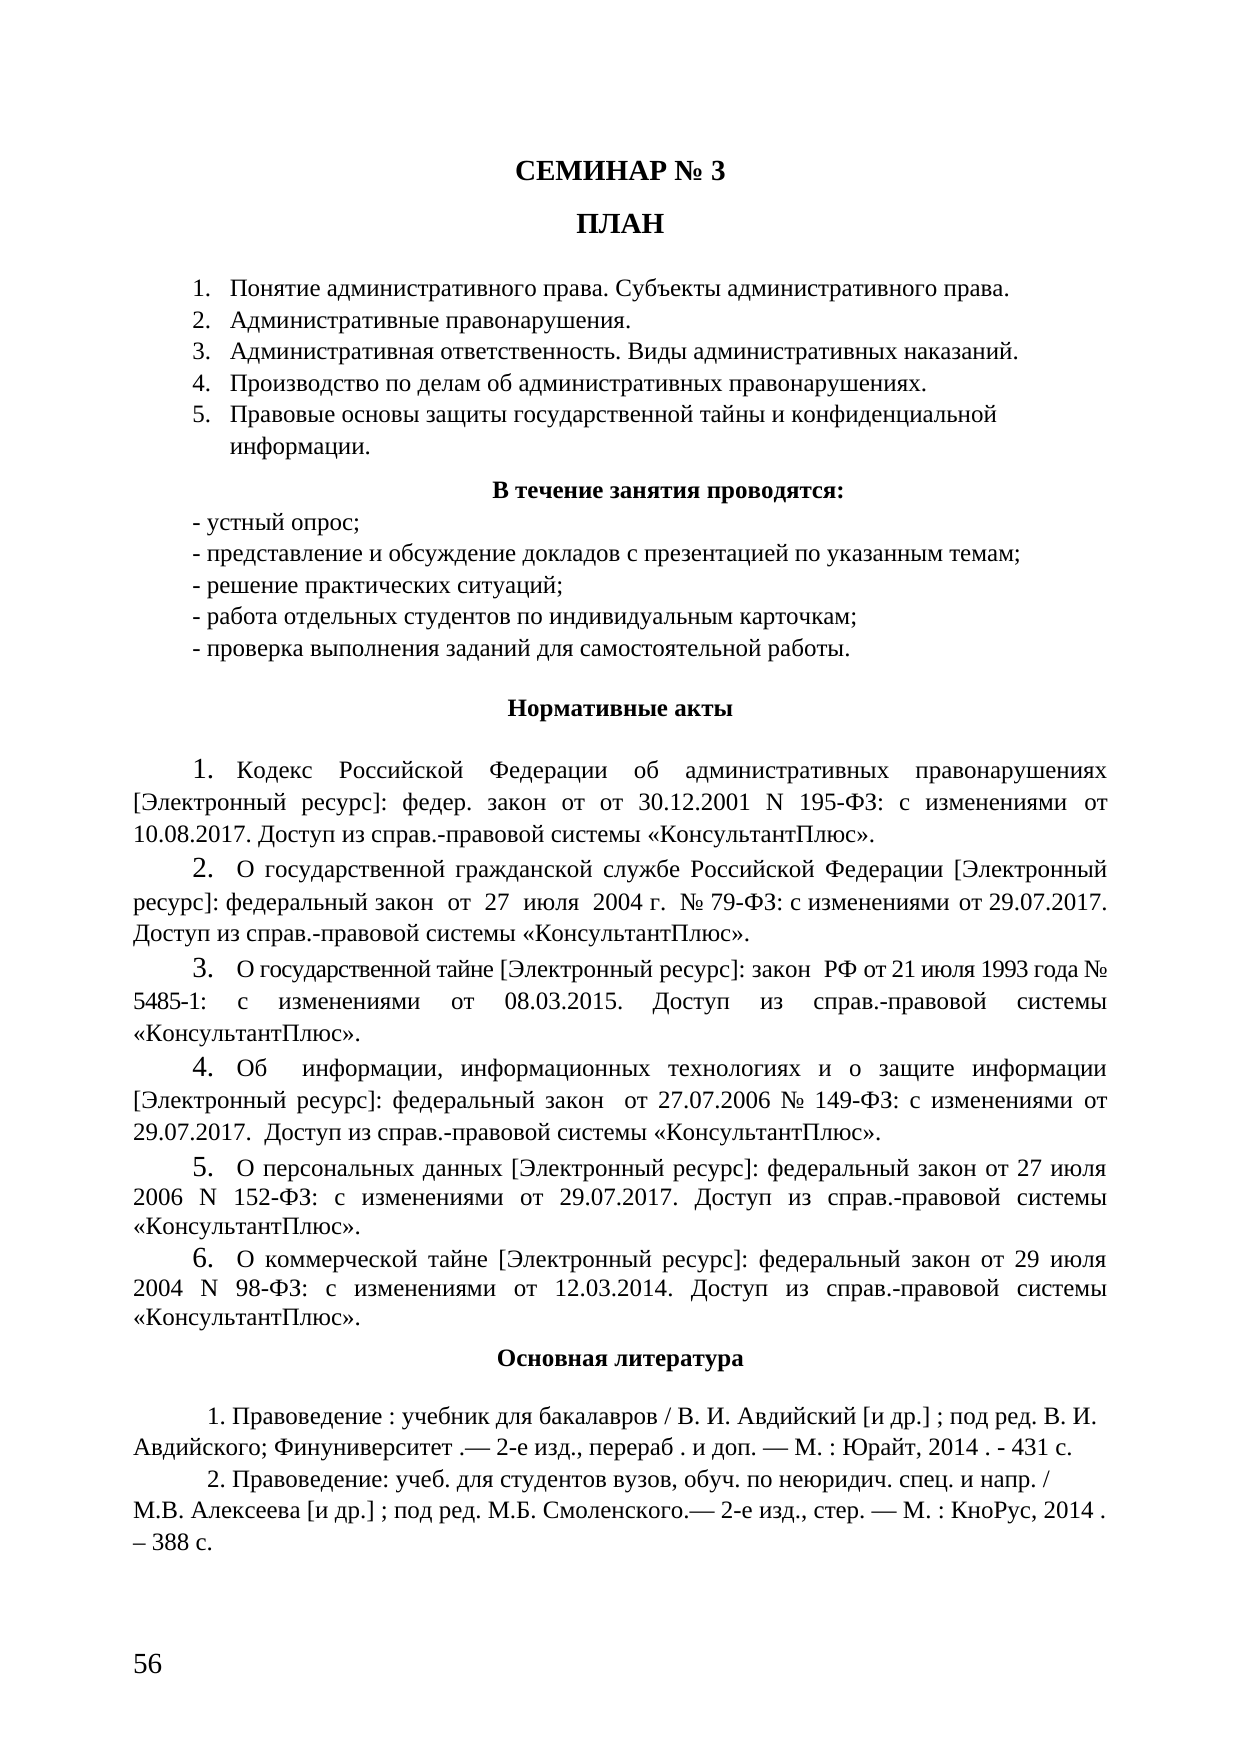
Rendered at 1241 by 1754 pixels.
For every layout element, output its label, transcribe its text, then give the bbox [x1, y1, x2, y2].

list 1. Правоведение : учебник для бакалавров / В. И. Авдийский [и др.] ; под ред. В. И. Авдийского; Финуниверситет .— 2-е изд., перераб . и доп. — М. : Юрайт, 2014 . - 431 c. [133, 1401, 1107, 1461]
text - решение практических ситуаций; [133, 570, 1107, 599]
list О государственной тайне [Электронный ресурс]: закон РФ от 21 июля 1993 года № 5485-1: с изменениями от 08.03.2015. Доступ из справ.-правовой системы «КонсультантПлюс». [133, 950, 1107, 1046]
text В течение занятия проводятся: [229, 475, 1107, 504]
text - работа отдельных студентов по индивидуальным карточкам; [133, 601, 1107, 630]
list Понятие административного права. Субъекты административного права. [192, 273, 1107, 302]
list Административные правонарушения. [192, 305, 1107, 334]
list Нормативные акты [133, 693, 1107, 722]
list О коммерческой тайне [Электронный ресурс]: федеральный закон от 29 июля 2004 N 98-ФЗ: с изменениями от 12.03.2014. Доступ из справ.-правовой системы «КонсультантПлюс». [133, 1240, 1107, 1331]
list Административная ответственность. Виды административных наказаний. [192, 336, 1107, 365]
list Об информации, информационных технологиях и о защите информации [Электронный ресурс]: федеральный закон от 27.07.2006 № 149-ФЗ: с изменениями от 29.07.2017. Доступ из справ.-правовой системы «КонсультантПлюс». [133, 1049, 1107, 1146]
text Основная литература [133, 1343, 1107, 1372]
list 2. Правоведение: учеб. для студентов вузов, обуч. по неюридич. спец. и напр. / М.В. Алексеева [и др.] ; под ред. М.Б. Смоленского.— 2-е изд., стер. — М. : КноРус, 2014 . – 388 с. [133, 1464, 1107, 1556]
text ПЛАН [133, 206, 1107, 240]
text СЕМИНАР № 3 [133, 153, 1107, 187]
text - проверка выполнения заданий для самостоятельной работы. [192, 633, 1107, 662]
list О персональных данных [Электронный ресурс]: федеральный закон от 27 июля 2006 N 152-ФЗ: с изменениями от 29.07.2017. Доступ из справ.-правовой системы «КонсультантПлюс». [133, 1149, 1107, 1240]
list О государственной гражданской службе Российской Федерации [Электронный ресурс]: федеральный закон от 27 июля . № 79-ФЗ: с изменениями от 29.07.2017. Доступ из справ.-правовой системы «КонсультантПлюс». [133, 850, 1107, 947]
list Производство по делам об административных правонарушениях. [192, 368, 1107, 397]
list Правовые основы защиты государственной тайны и конфиденциальной информации. [192, 399, 1107, 460]
text - представление и обсуждение докладов с презентацией по указанным темам; [133, 538, 1107, 567]
list Кодекс Российской Федерации об административных правонарушениях [Электронный ресурс]: федер. закон от от 30.12.2001 N 195-ФЗ: с изменениями от 10.08.2017. Доступ из справ.-правовой системы «КонсультантПлюс». [133, 751, 1107, 847]
text - устный опрос; [133, 507, 1107, 536]
